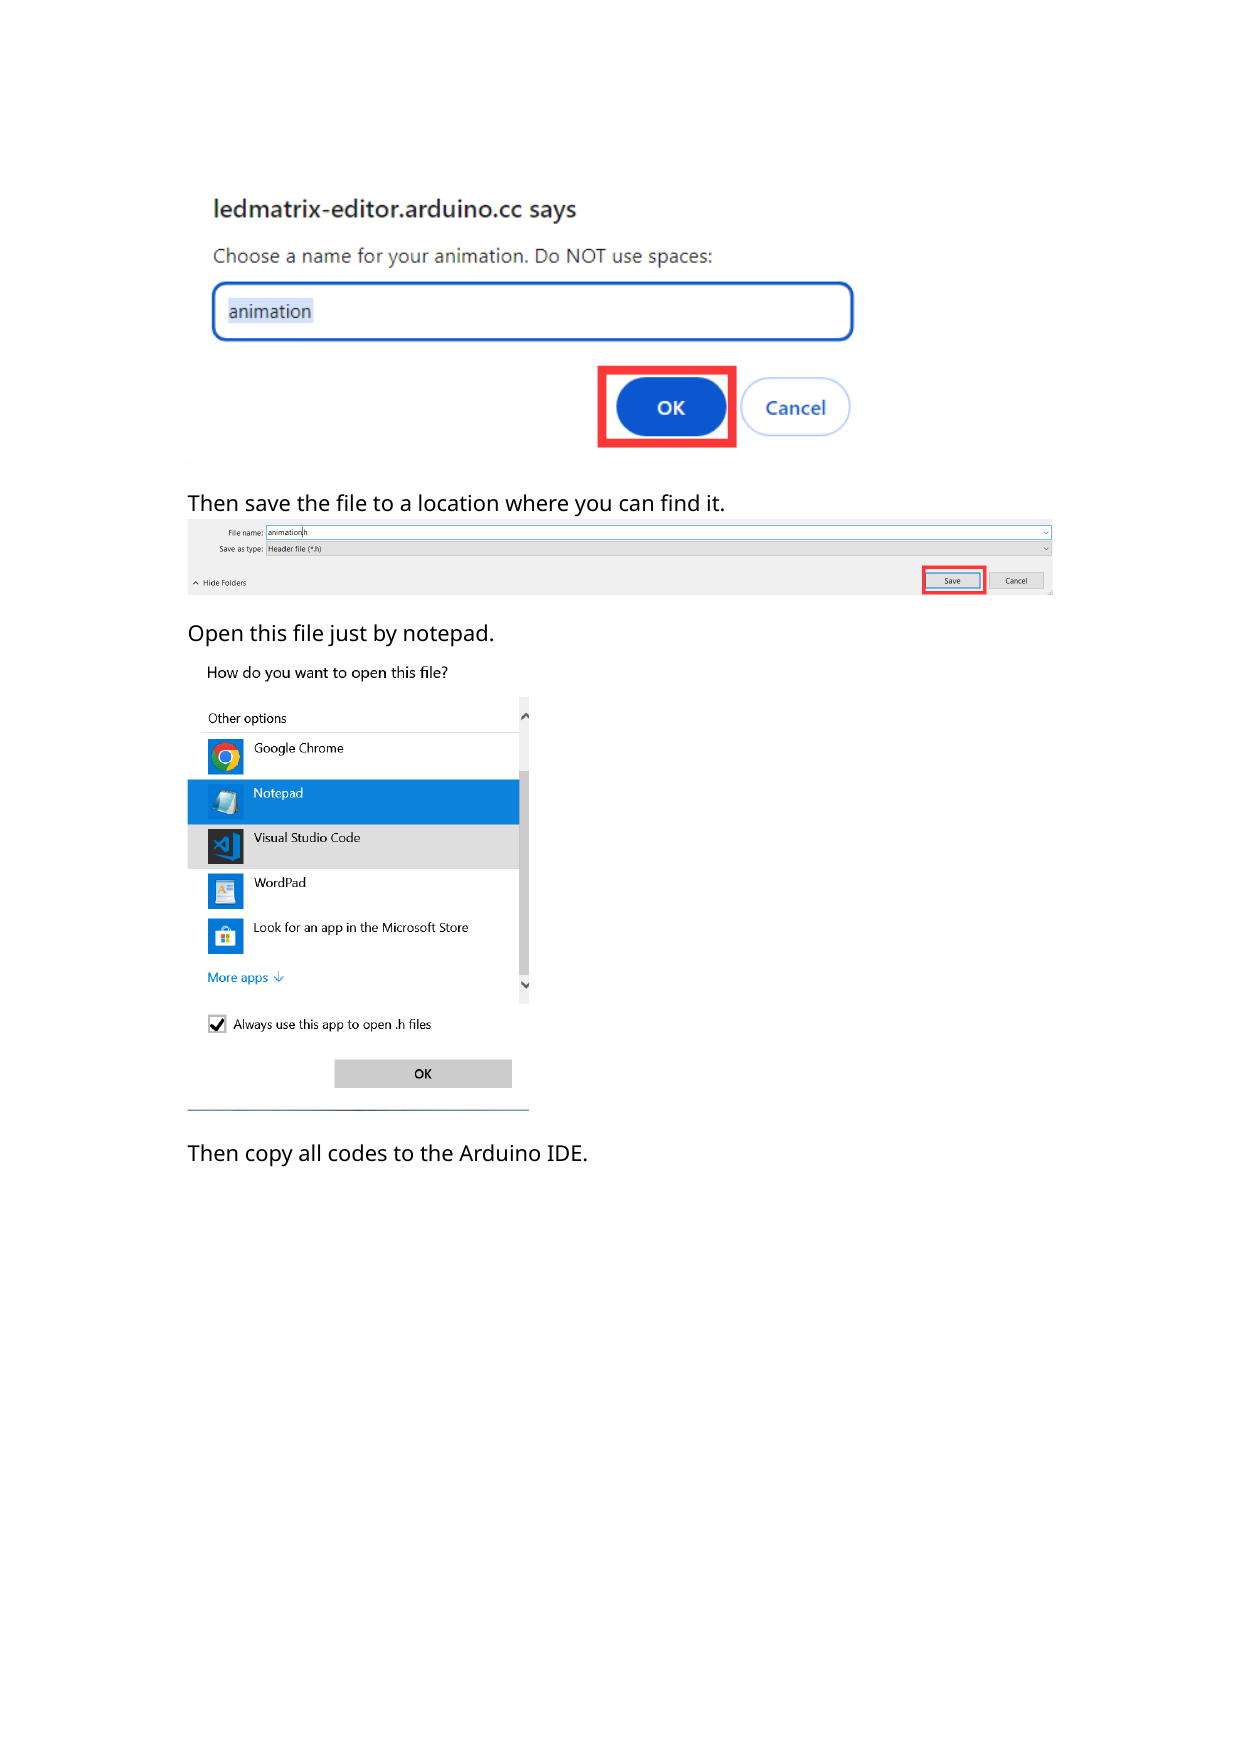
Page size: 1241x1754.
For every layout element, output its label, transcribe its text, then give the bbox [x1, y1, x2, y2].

picture [187, 519, 1053, 595]
text Then copy all codes to the Arduino IDE. [187, 1137, 1053, 1169]
picture [187, 162, 877, 464]
text Then save the file to a location where you can find it. [187, 487, 1053, 519]
text Open this file just by notepad. [187, 617, 1053, 649]
picture [187, 649, 529, 1111]
